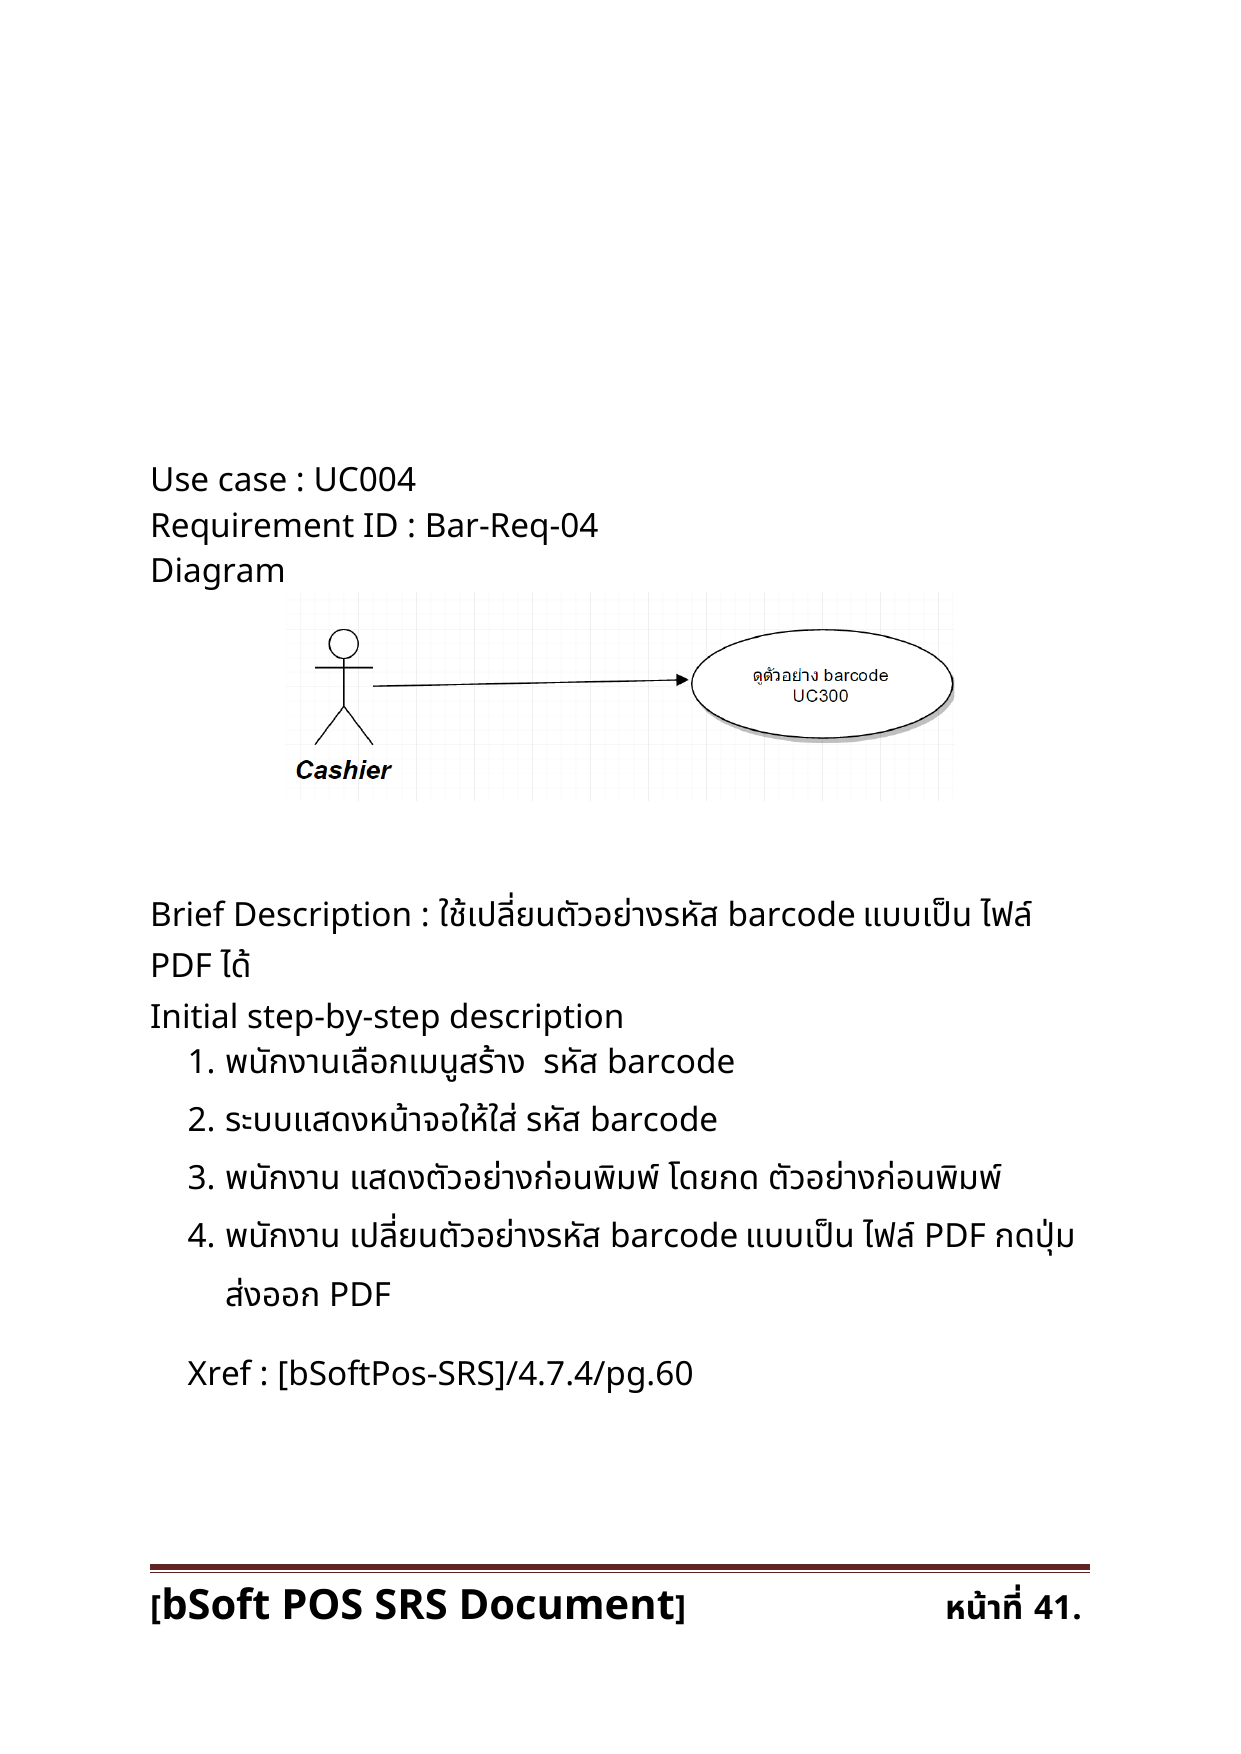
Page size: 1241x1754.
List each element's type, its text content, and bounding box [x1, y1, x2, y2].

text Initial step-by-step description [150, 992, 1090, 1038]
list พนักงาน แสดงตัวอย่างก่อนพิมพ์ โดยกด ตัวอย่างก่อนพิมพ์ [187, 1154, 1090, 1205]
text Use case : UC004 [150, 456, 1090, 502]
text Brief Description : ใช้เปลี่ยนตัวอย่างรหัส barcodeแบบเป็น ไฟล์ PDF ได้ [150, 891, 1090, 992]
list ระบบแสดงหน้าจอให้ใส่ รหัส barcode [187, 1096, 1090, 1147]
text Requirement ID : Bar-Req-04 [150, 502, 1090, 547]
list พนักงาน เปลี่ยนตัวอย่างรหัส barcodeแบบเป็น ไฟล์ PDF กดปุ่ม ส่งออก PDF [187, 1212, 1090, 1321]
list พนักงานเลือกเมนูสร้าง รหัส barcode [187, 1038, 1090, 1088]
text Xref : [bSoftPos-SRS]/4.7.4/pg.60 [187, 1349, 1090, 1395]
text Diagram [150, 547, 1090, 592]
picture [285, 592, 955, 801]
